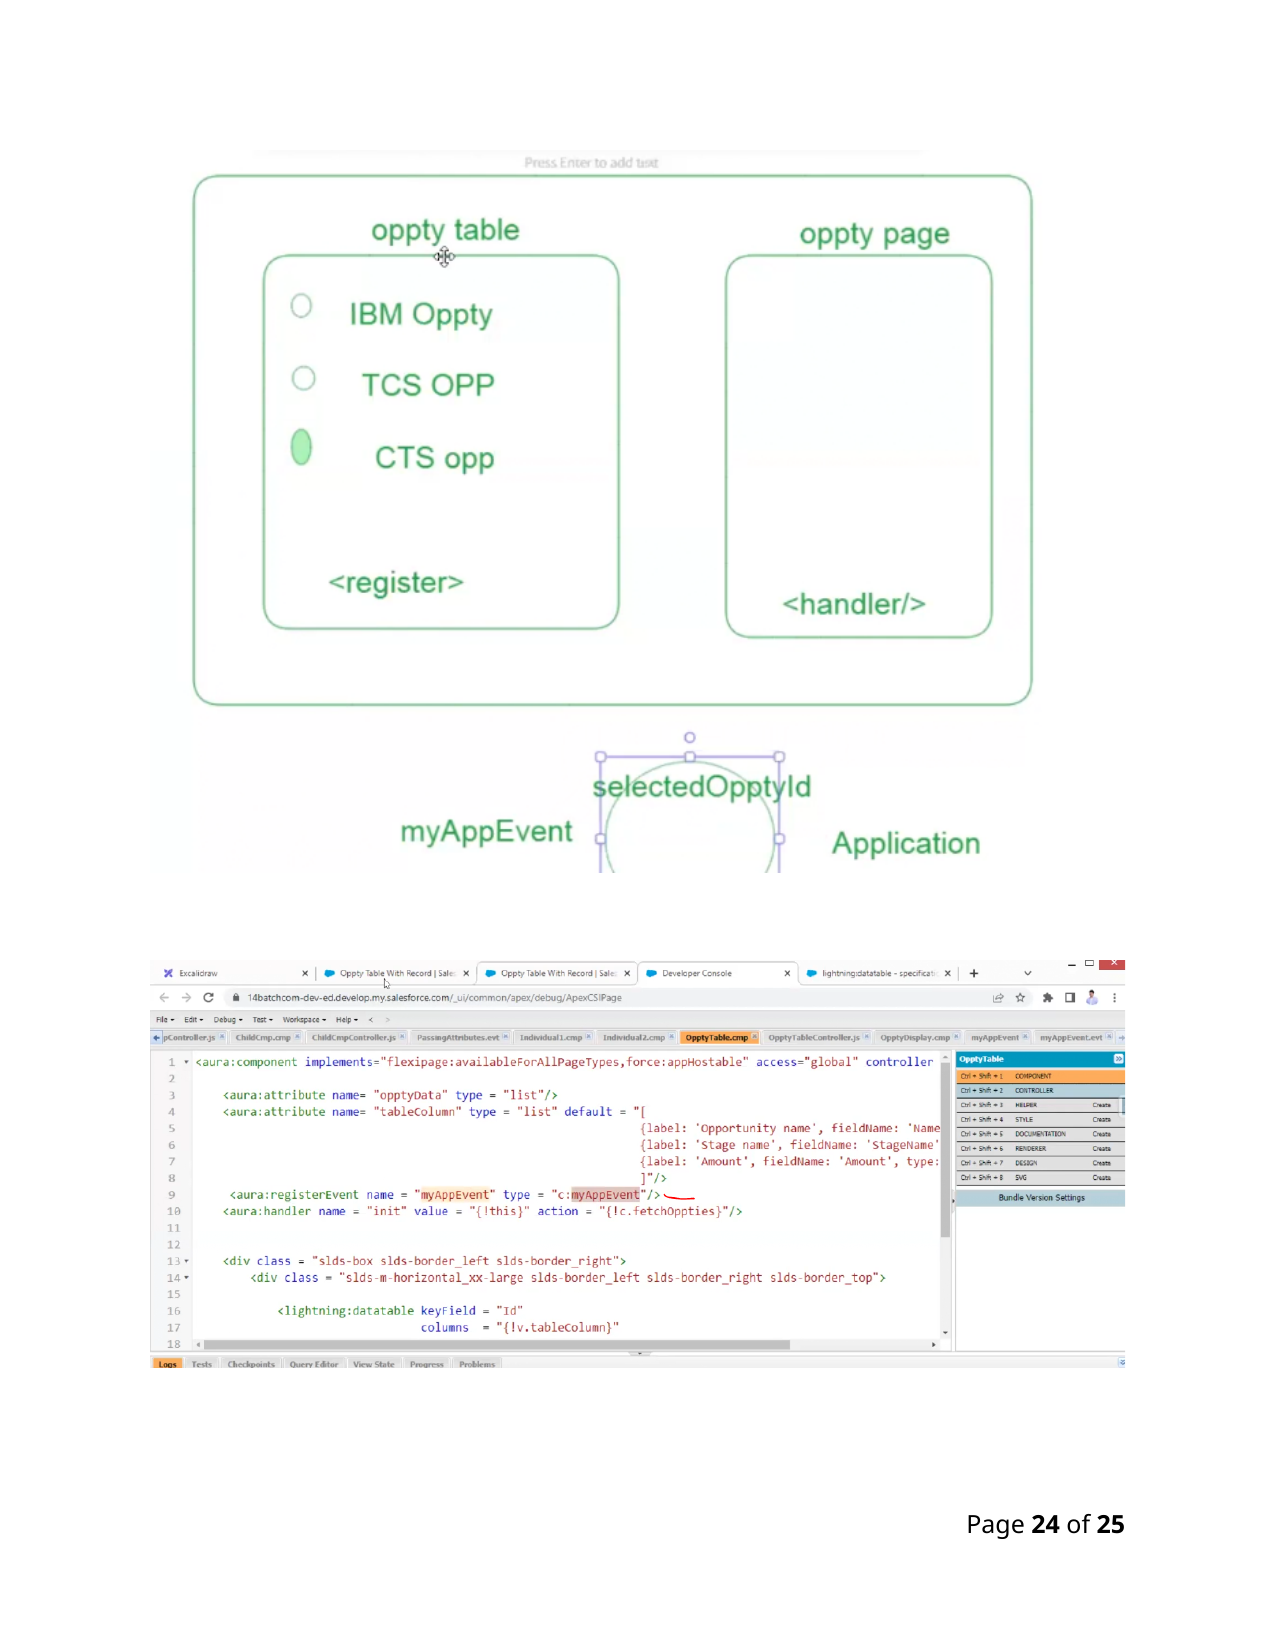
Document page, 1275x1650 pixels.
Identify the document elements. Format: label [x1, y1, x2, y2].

picture [1114, 1054, 1125, 1063]
picture [964, 1057, 1003, 1063]
picture [150, 150, 1125, 873]
picture [150, 960, 1125, 1368]
